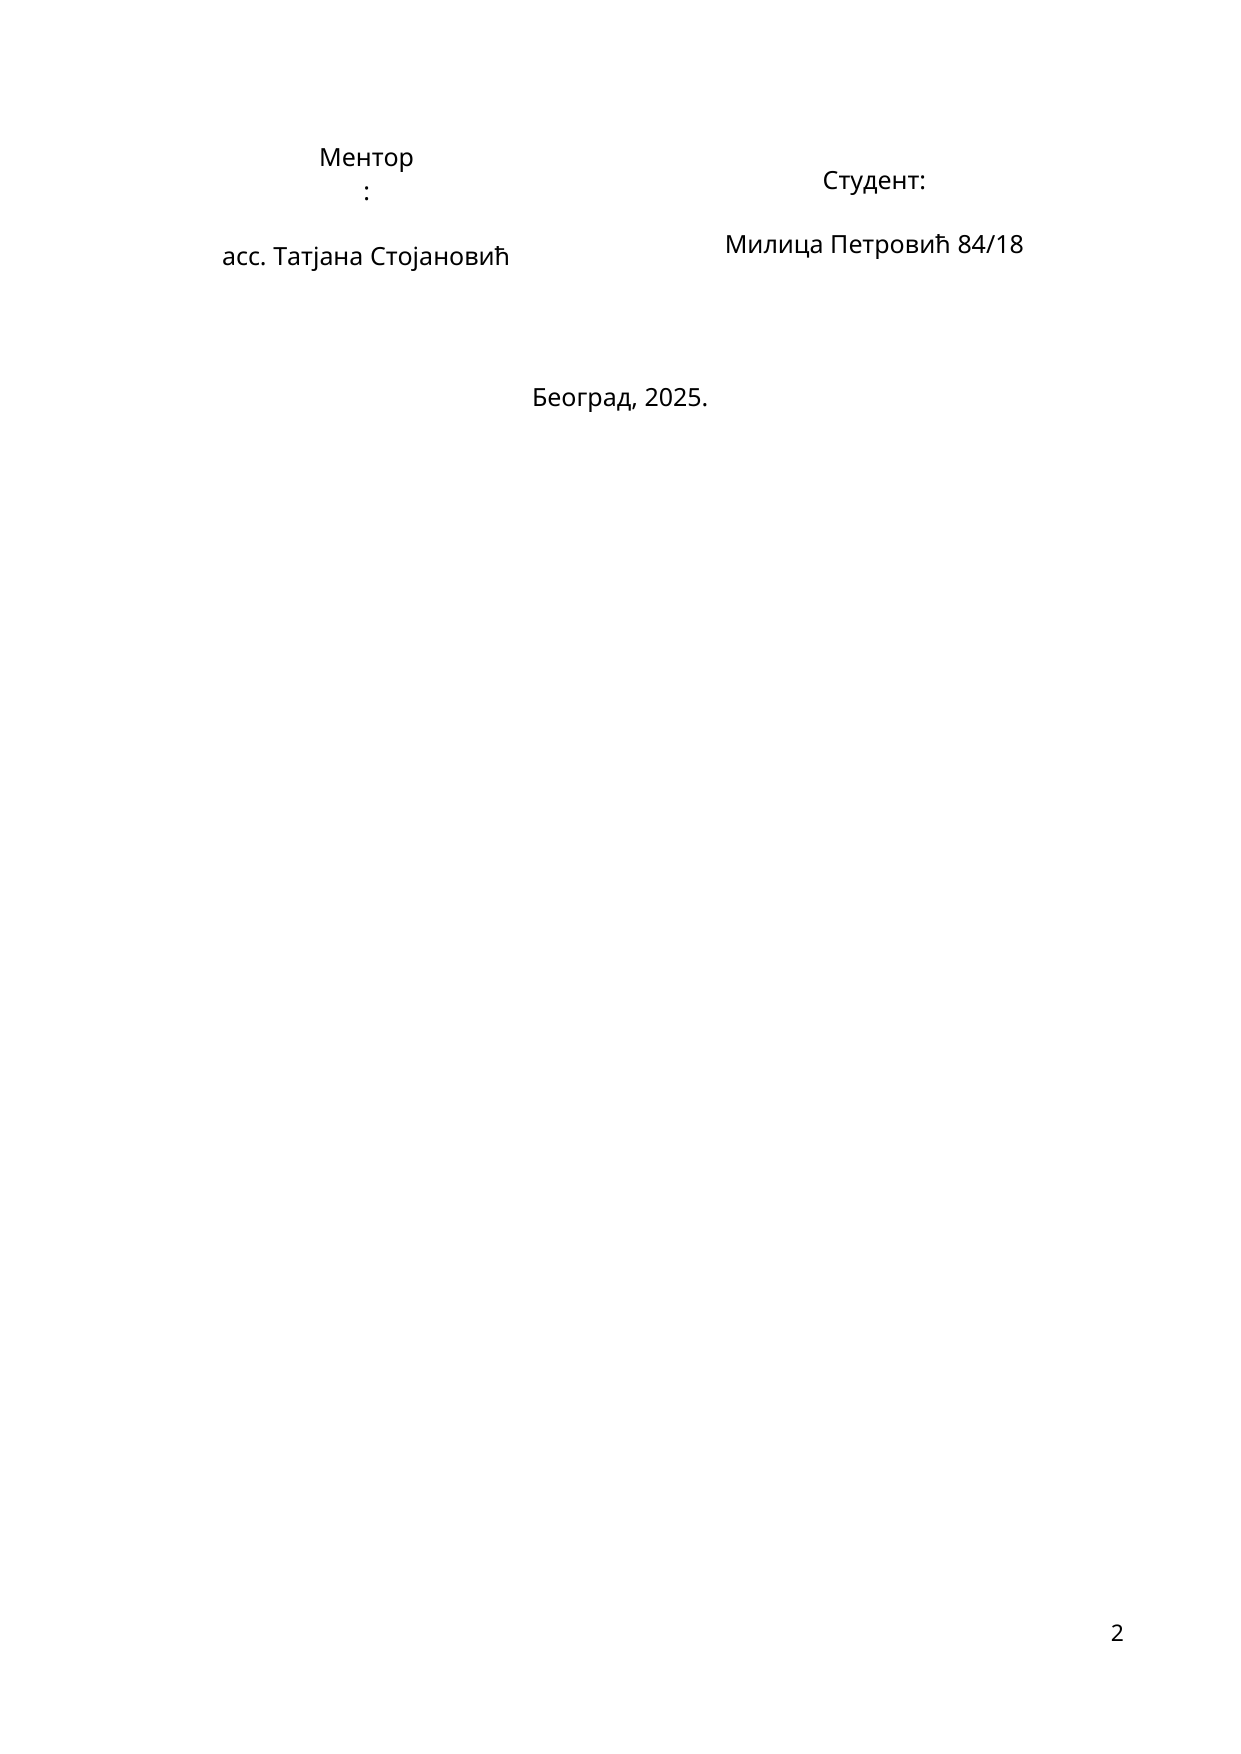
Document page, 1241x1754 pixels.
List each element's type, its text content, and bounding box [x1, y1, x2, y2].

text Ментор: [317, 139, 416, 208]
text Београд, 2025. [286, 380, 954, 414]
text Студент: [821, 162, 928, 196]
text Милица Петровић 84/18 [709, 227, 1039, 261]
text асс. Татјана Стојановић [215, 238, 516, 272]
